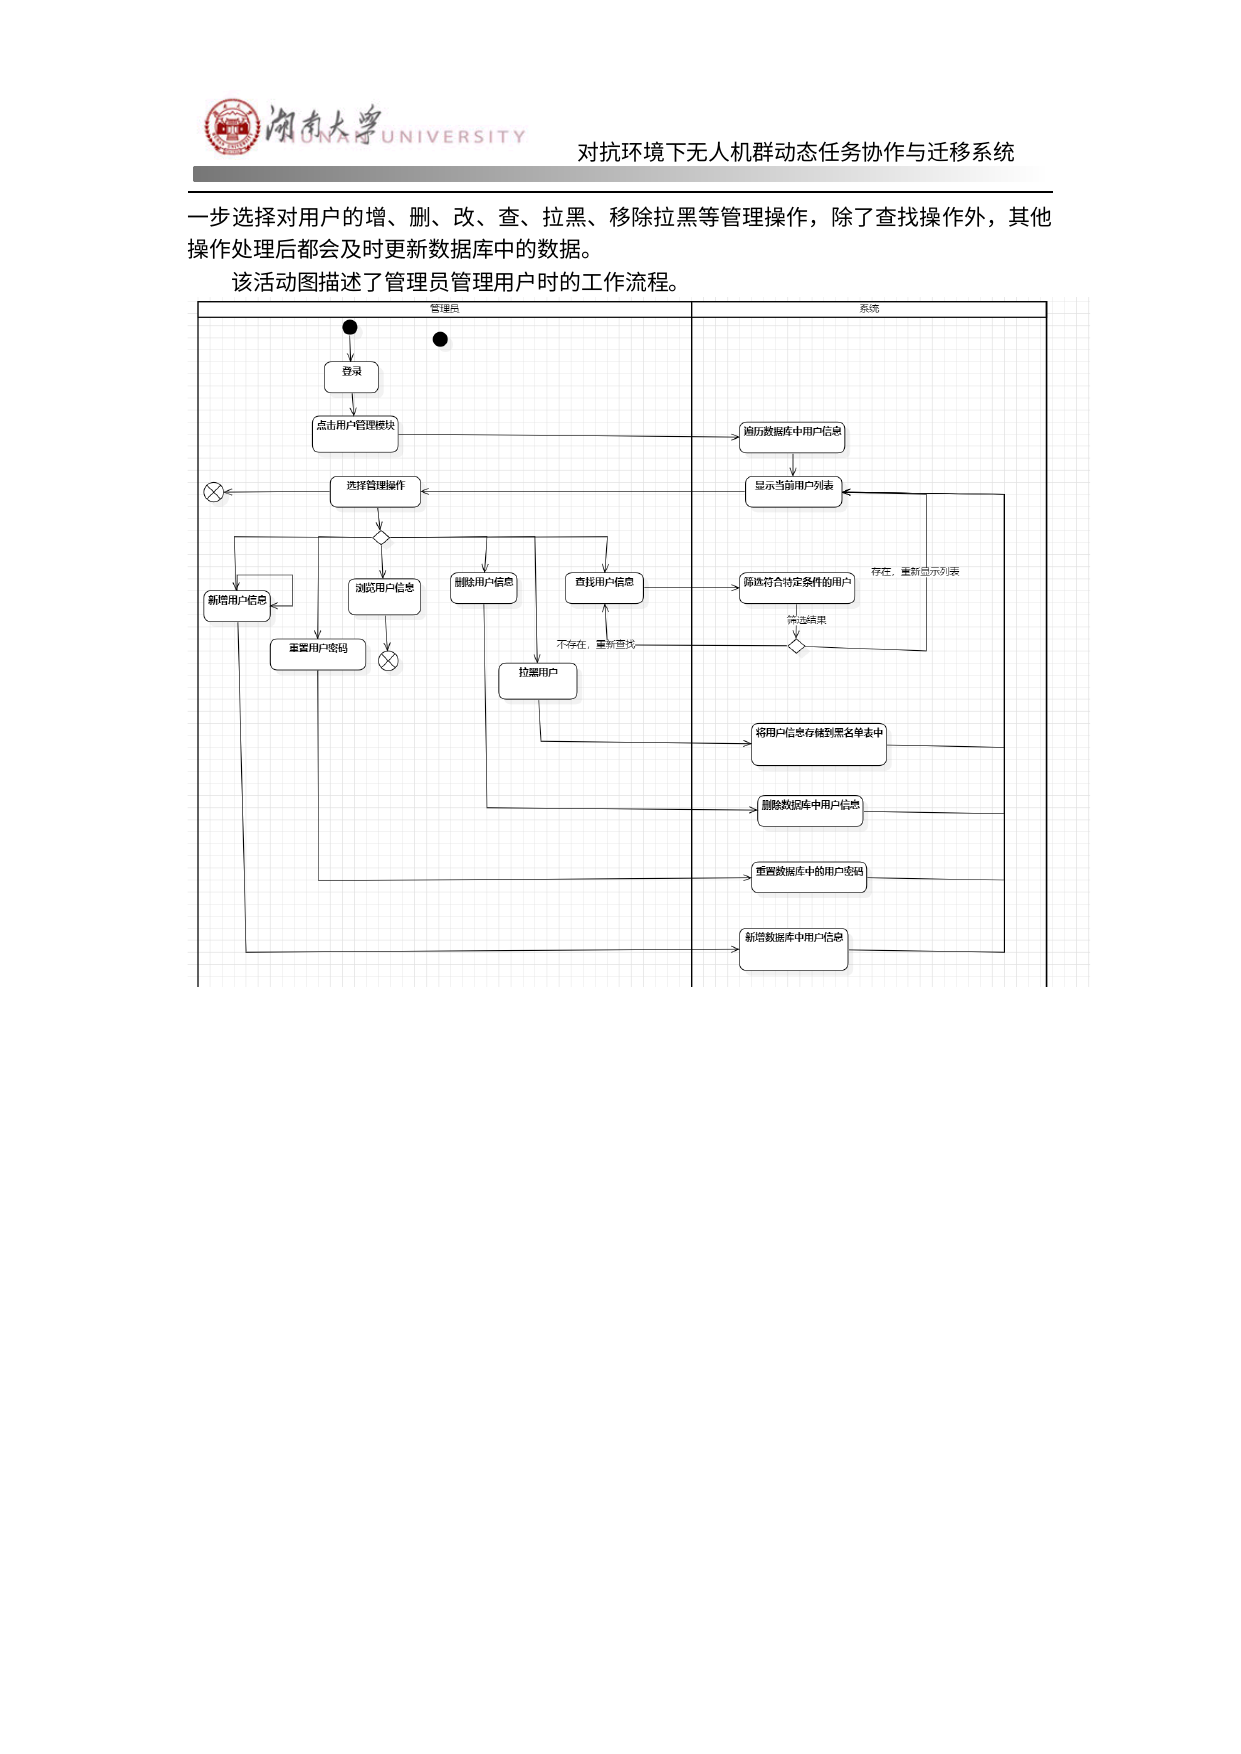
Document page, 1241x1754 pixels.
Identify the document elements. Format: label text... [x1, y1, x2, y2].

text 管理员点击用户管理菜单栏，进入用户管理模块，系统显示用户数据，管理员可以进一步选择对用户的增、删、改、查、拉黑、移除拉黑等管理操作，除了查找操作外，其他操作处理后都会及时更新数据库中的数据。 [187, 199, 1053, 264]
text 该活动图描述了管理员管理用户时的工作流程。 [187, 264, 1053, 297]
picture [187, 88, 548, 160]
picture [187, 297, 1091, 987]
